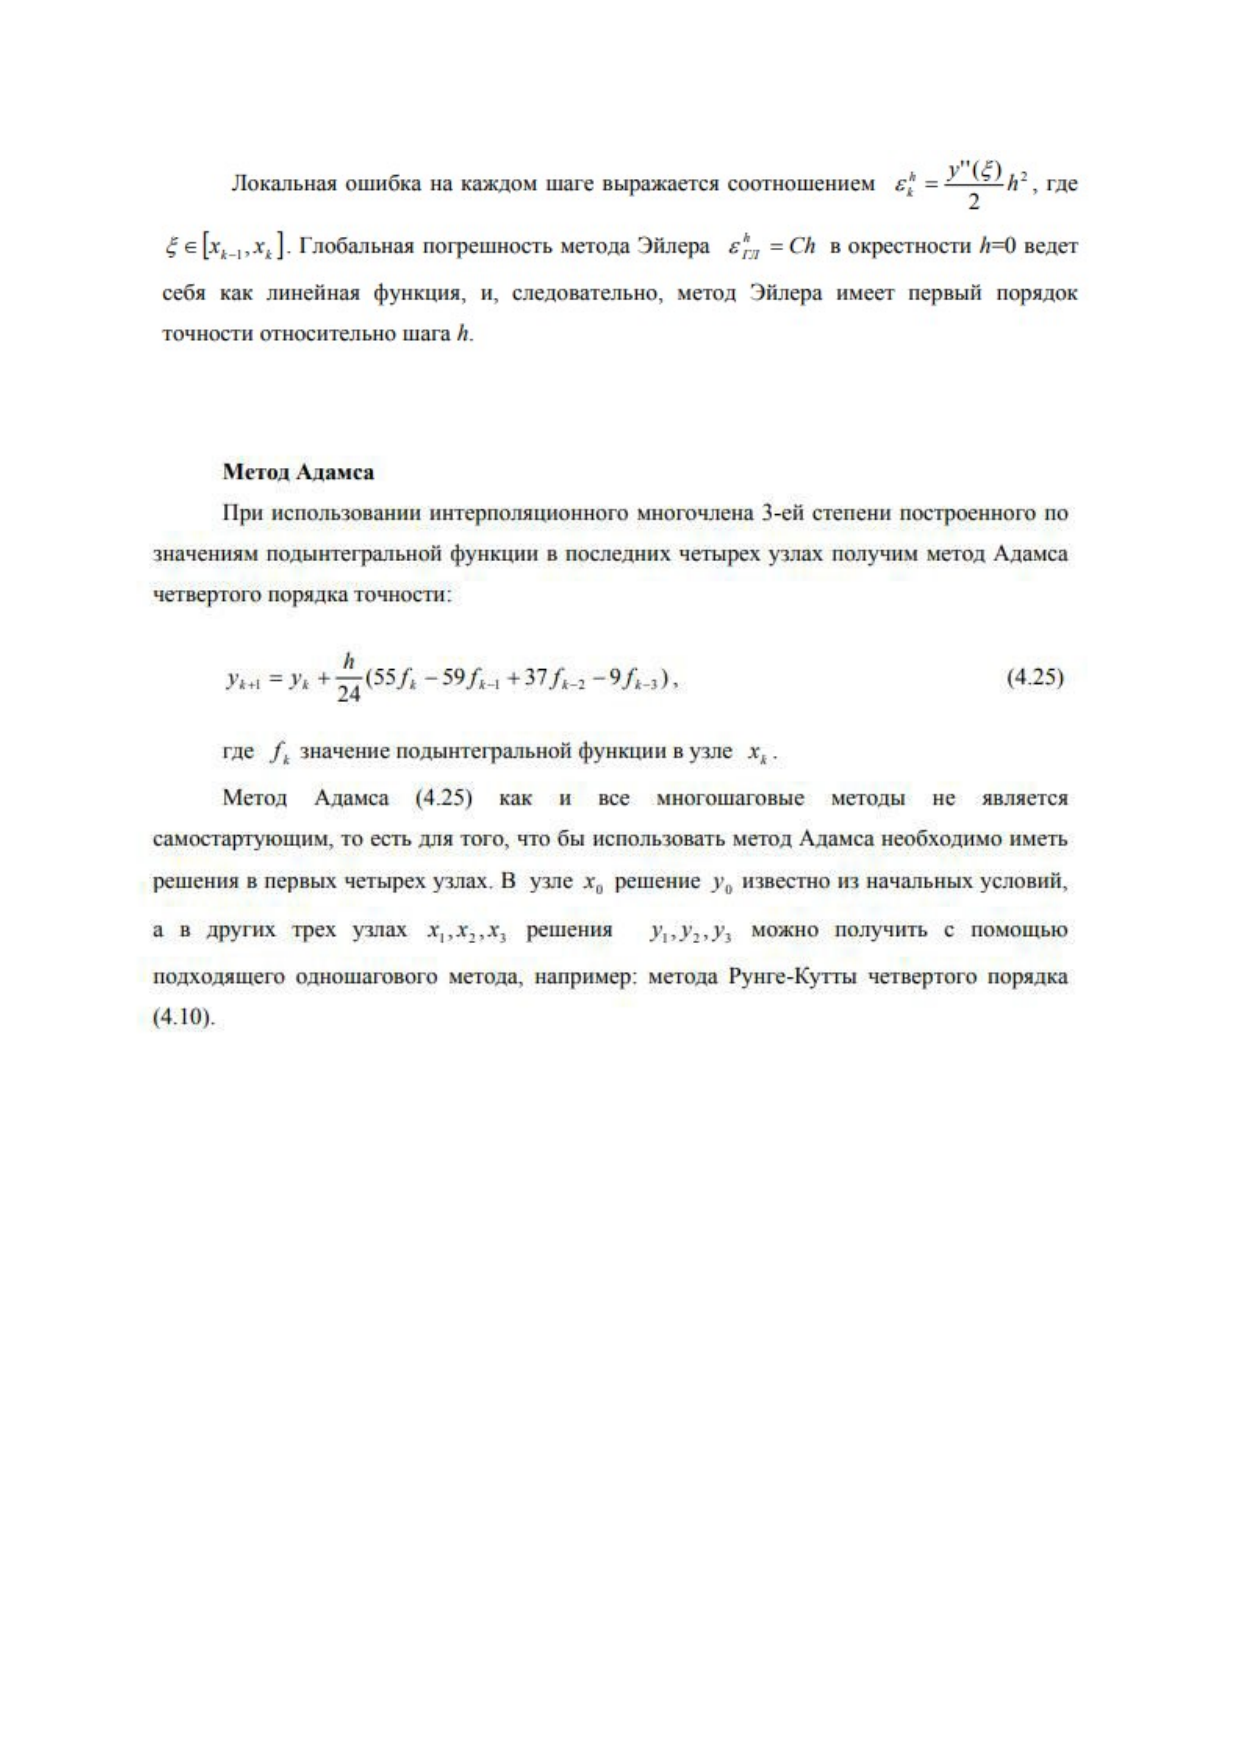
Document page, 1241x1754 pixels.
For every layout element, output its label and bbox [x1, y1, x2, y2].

picture [112, 150, 1095, 408]
picture [112, 432, 1108, 1062]
